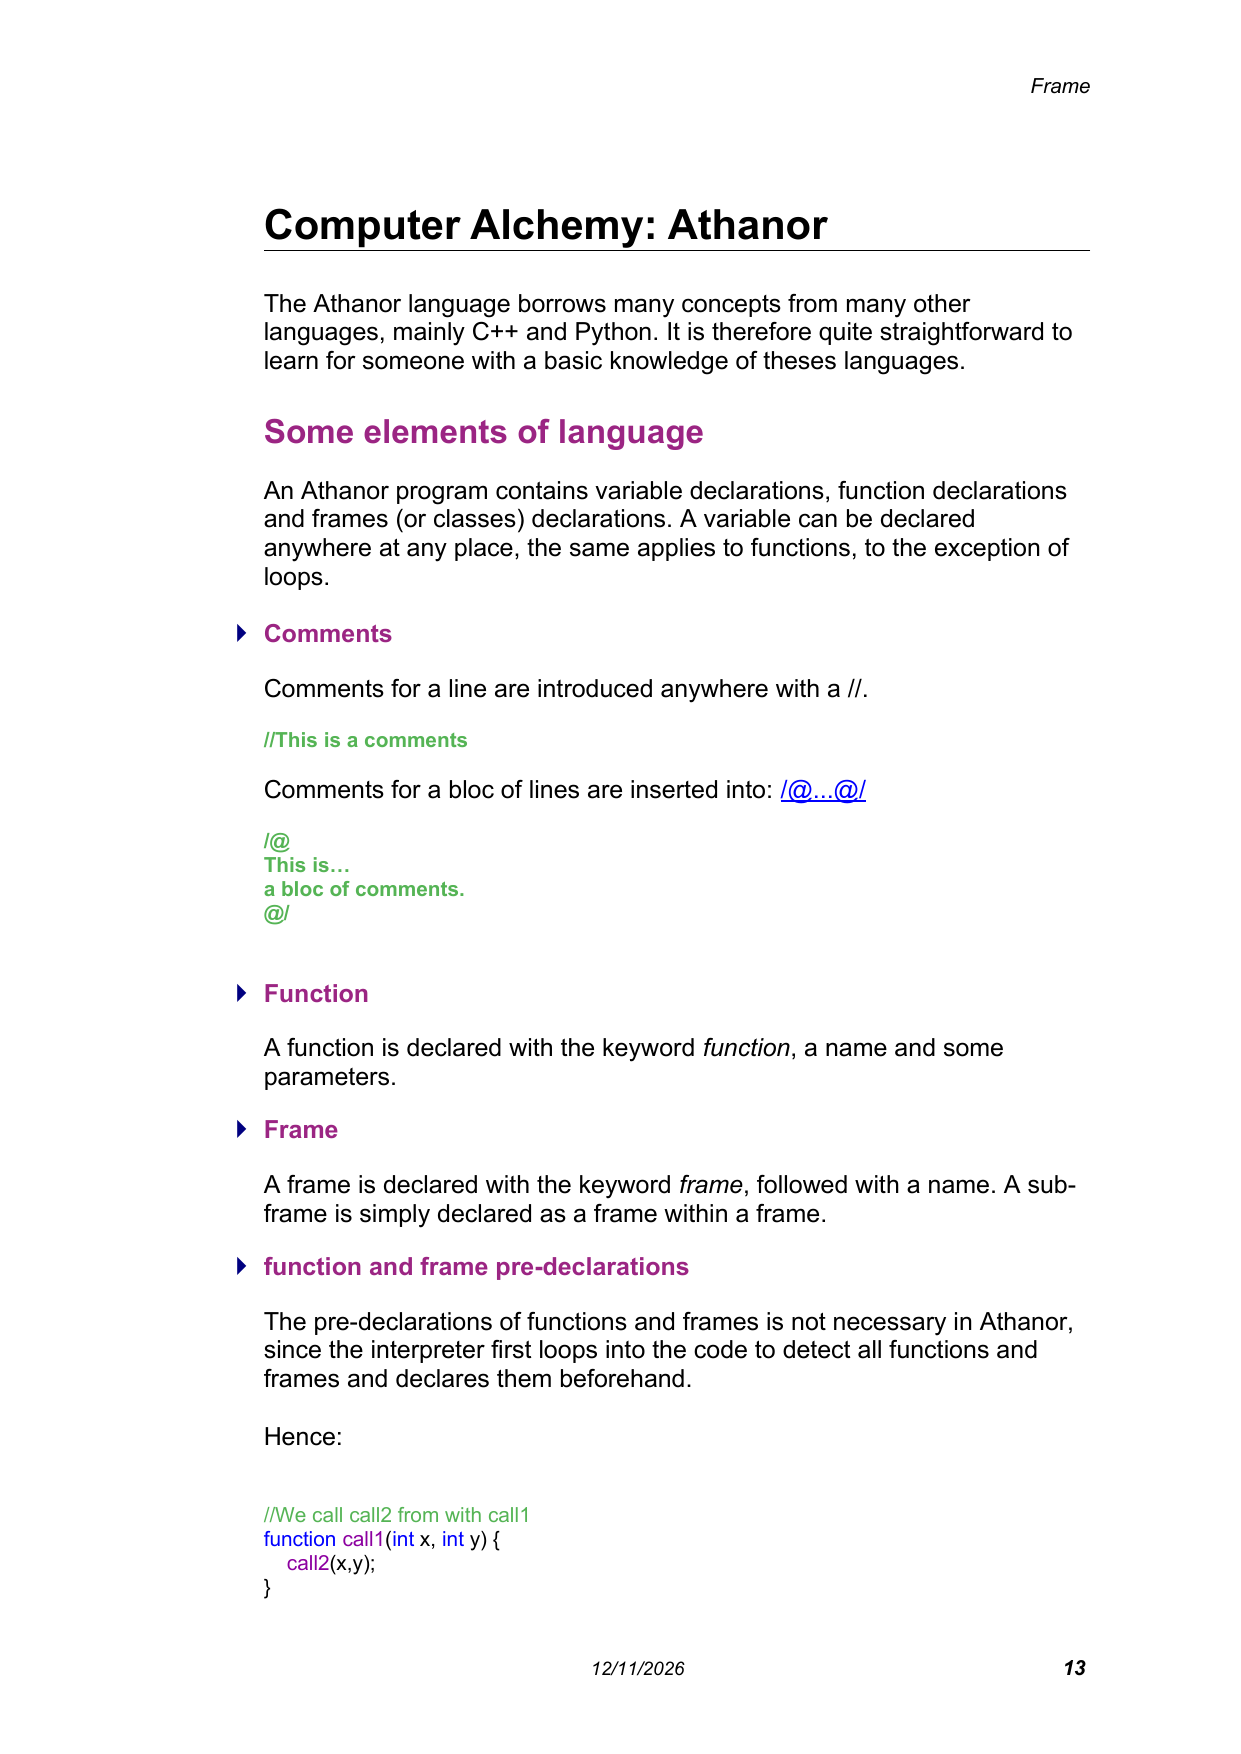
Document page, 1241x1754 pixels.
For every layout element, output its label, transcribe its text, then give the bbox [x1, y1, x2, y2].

text function call1(int x, int y) { [263, 1527, 1090, 1551]
text //This is a comments [263, 727, 1090, 751]
subtitle Comments [226, 619, 1090, 649]
text The pre-declarations of functions and frames is not necessary in Athanor, since the interpreter first loops into the code to detect all functions and frames and declares them beforehand. [263, 1307, 1090, 1393]
text Hence: [263, 1422, 1090, 1450]
subtitle Function [226, 979, 1090, 1008]
text a bloc of comments. [263, 877, 1090, 901]
text Comments for a line are introduced anywhere with a //. [263, 674, 1090, 702]
subtitle Frame [226, 1116, 1090, 1145]
subtitle function and frame pre-declarations [226, 1252, 1090, 1282]
text An Athanor program contains variable declarations, function declarations and frames (or classes) declarations. A variable can be declared anywhere at any place, the same applies to functions, to the exception of loops. [263, 476, 1090, 591]
text @/ [263, 901, 1090, 925]
subtitle Some elements of language [263, 412, 1090, 451]
text A frame is declared with the keyword frame, followed with a name. A sub-frame is simply declared as a frame within a frame. [263, 1170, 1090, 1227]
text /@ [263, 829, 1090, 853]
text This is… [263, 853, 1090, 877]
text call2(x,y); [263, 1551, 1090, 1575]
text } [263, 1575, 1090, 1599]
text Comments for a bloc of lines are inserted into: /@...@/ [263, 775, 1090, 804]
text The Athanor language borrows many concepts from many other languages, mainly C++ and Python. It is therefore quite straightforward to learn for someone with a basic knowledge of theses languages. [263, 288, 1090, 375]
subtitle Computer Alchemy: Athanor [263, 200, 1090, 251]
text A function is declared with the keyword function, a name and some parameters. [263, 1033, 1090, 1091]
text //We call call2 from with call1 [263, 1503, 1090, 1527]
